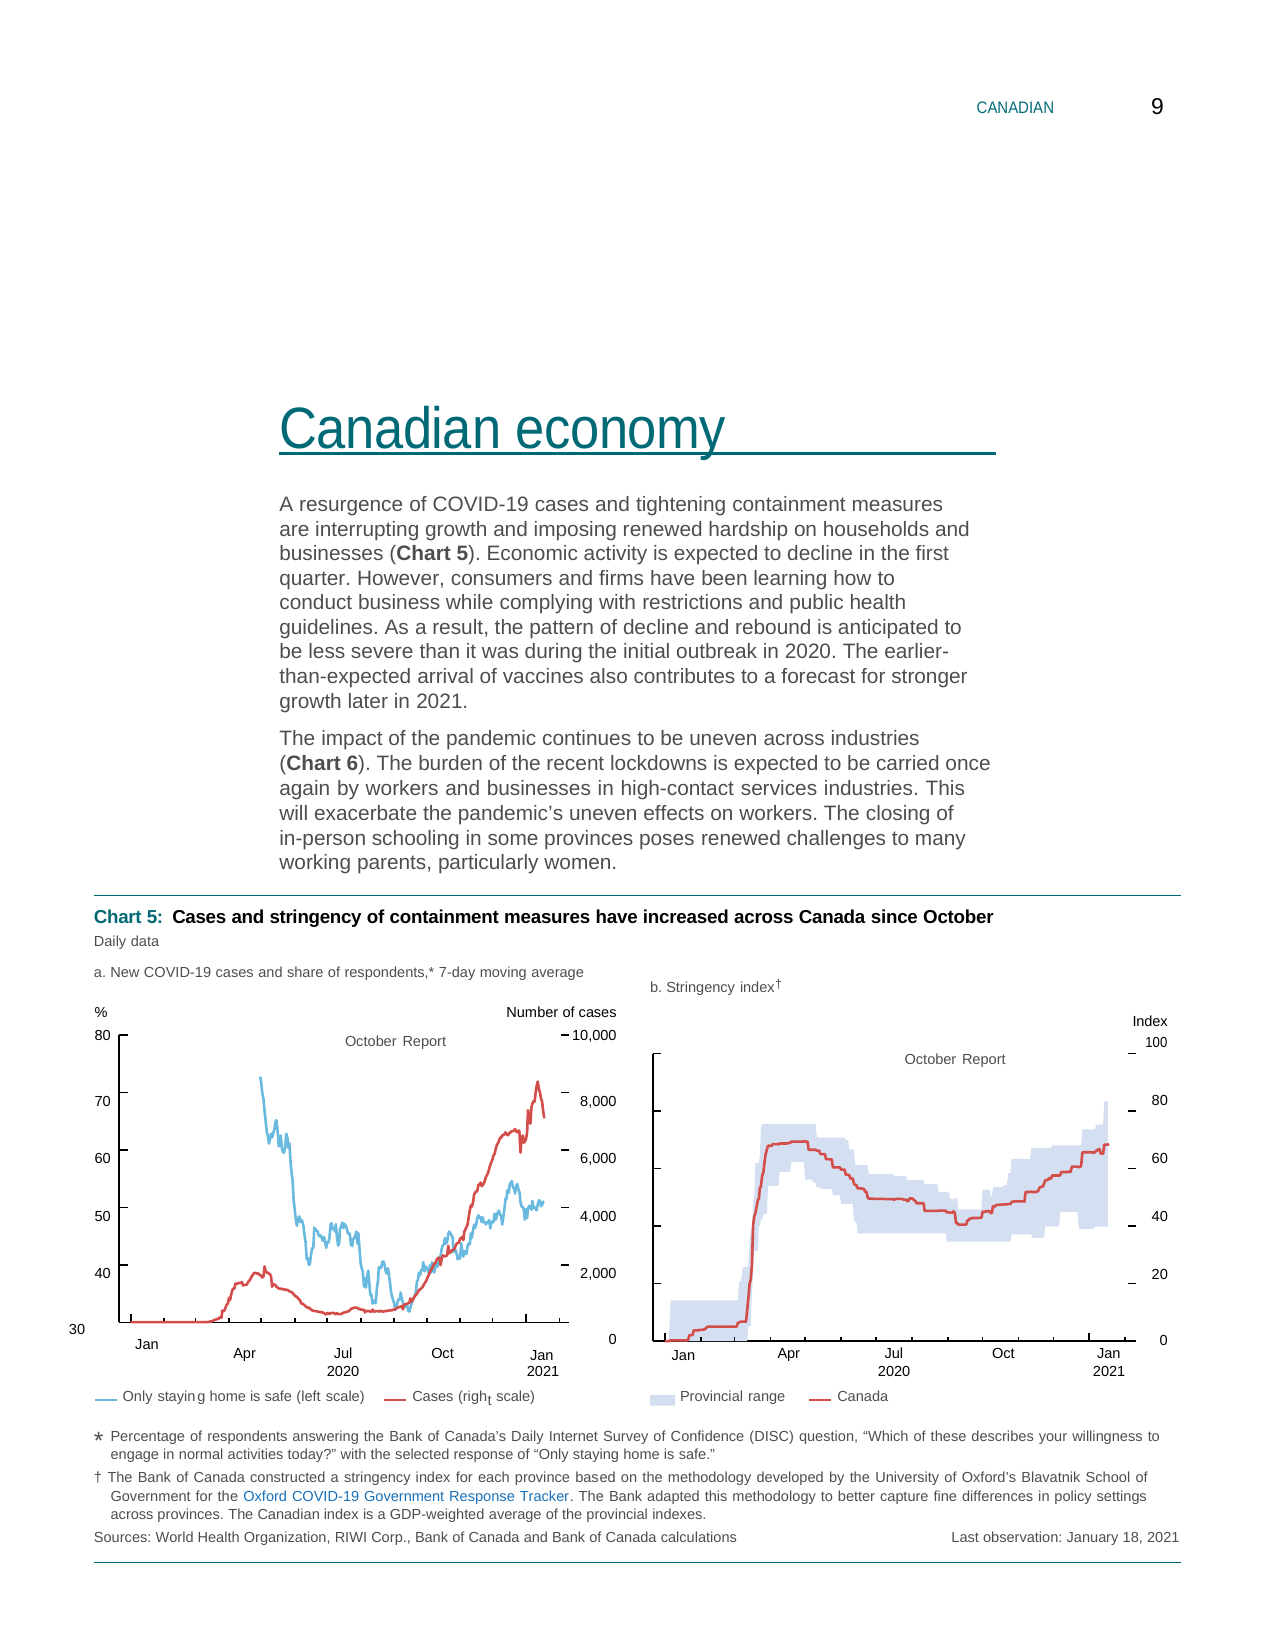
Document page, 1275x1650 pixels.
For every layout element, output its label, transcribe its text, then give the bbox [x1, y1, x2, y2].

text Jan [530, 1346, 557, 1363]
text The impact of the pandemic continues to be uneven across industries [279, 726, 1204, 750]
text 70 8,000 80 [94, 1091, 1204, 1109]
text in-person schooling in some provinces poses renewed challenges to many working parents, particularly women. [279, 825, 981, 874]
text t [69, 1392, 910, 1409]
text (Chart 6). The burden of the recent lockdowns is expected to be carried once again by workers and businesses in high-contact services industries. This will exacerbate the pandemic’s uneven effects on workers. The closing of [279, 751, 993, 824]
text 40 2,000 20 [94, 1264, 1204, 1282]
list Stringency index† [650, 976, 1204, 996]
text 0 0 [608, 1333, 1204, 1348]
text † The Bank of Canada constructed a stringency index for each province based on the methodology developed by the University of Oxford’s Blavatnik School of Government for the Oxford COVID-19 Government Response Tracker. The Bank adapted this methodology to better capture fine differences in policy settings across provinces. The Canadian index is a GDP-weighted average of the provincial indexes. [94, 1469, 1149, 1522]
list New COVID-19 cases and share of respondents,* 7-day moving average [94, 964, 591, 981]
text Jan [671, 1348, 1204, 1363]
text Sources: World Health Organization, RIWI Corp., Bank of Canada and Bank of Canada calculations Last observation: January 18, 2021 [94, 1528, 1204, 1545]
text A resurgence of COVID-19 cases and tightening containment measures are interrupting growth and imposing renewed hardship on households and businesses (Chart 5). Economic activity is expected to decline in the first quarter. However, consumers and firms have been learning how to conduct business while complying with restrictions and public health guidelines. As a result, the pattern of decline and rebound is anticipated to be less severe than it was during the initial outbreak in 2020. The earlier-than-expected arrival of vaccines also contributes to a forecast for stronger growth later in 2021. [279, 492, 973, 712]
text 30 [69, 1322, 162, 1337]
text 50 4,000 40 [94, 1208, 1204, 1224]
text % Number of cases [94, 1004, 621, 1021]
subtitle Canadian economy [279, 394, 1204, 461]
text Jan [69, 1337, 158, 1353]
text Chart 5: Cases and stringency of containment measures have increased across Canada since October [94, 906, 1204, 927]
text Daily data [94, 933, 1204, 949]
text 80 10,000 [94, 1027, 621, 1044]
text 60 6,000 60 [94, 1150, 1204, 1167]
text Percentage of respondents answering the Bank of Canada’s Daily Internet Survey of Confidence (DISC) question, “Which of these describes your willingness to engage in normal activities today?” with the selected response of “Only staying home is safe.” [110, 1427, 1163, 1463]
text Index 100 [1132, 1012, 1170, 1051]
